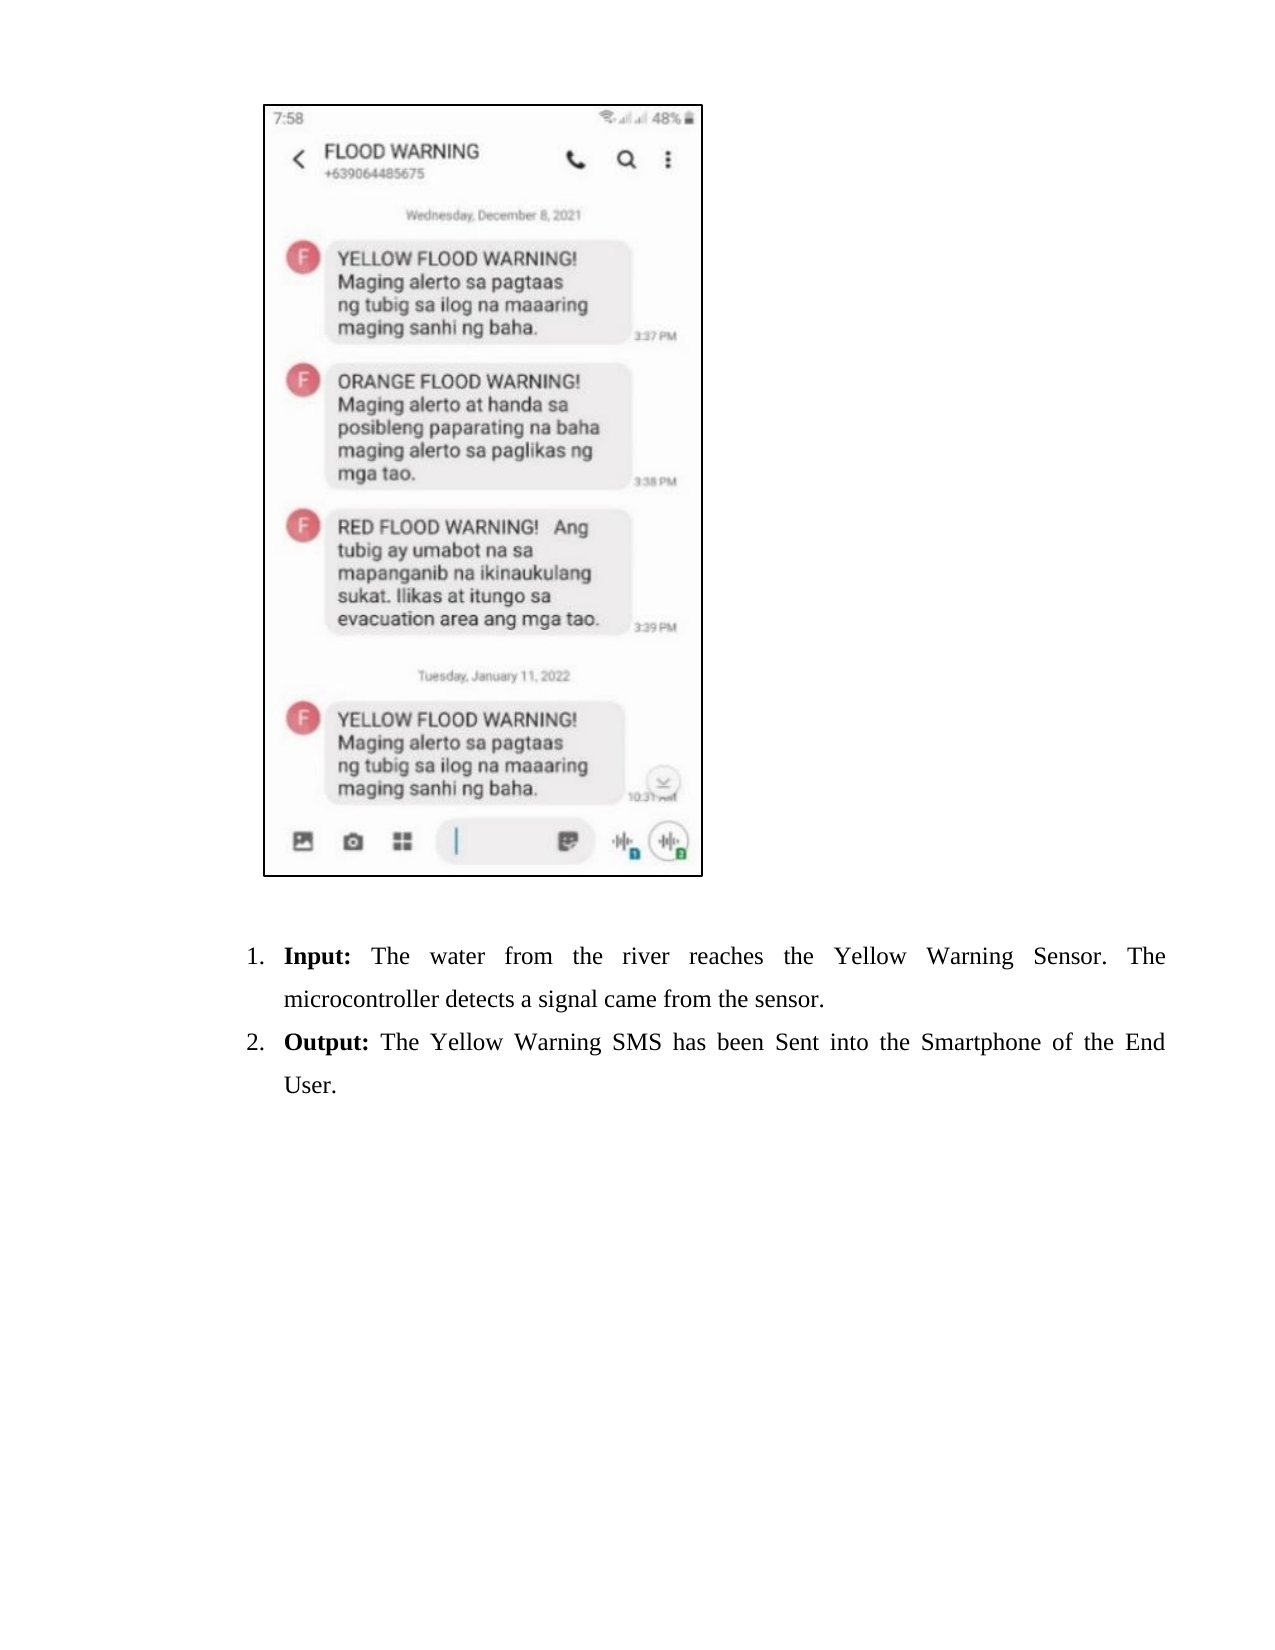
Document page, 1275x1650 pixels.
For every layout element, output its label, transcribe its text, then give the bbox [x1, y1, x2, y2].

picture [265, 106, 701, 875]
list Output: The Yellow Warning SMS has been Sent into the Smartphone of the End User. [246, 1027, 1166, 1099]
list Input: The water from the river reaches the Yellow Warning Sensor. The microcontroller detects a signal came from the sensor. [246, 941, 1166, 1013]
